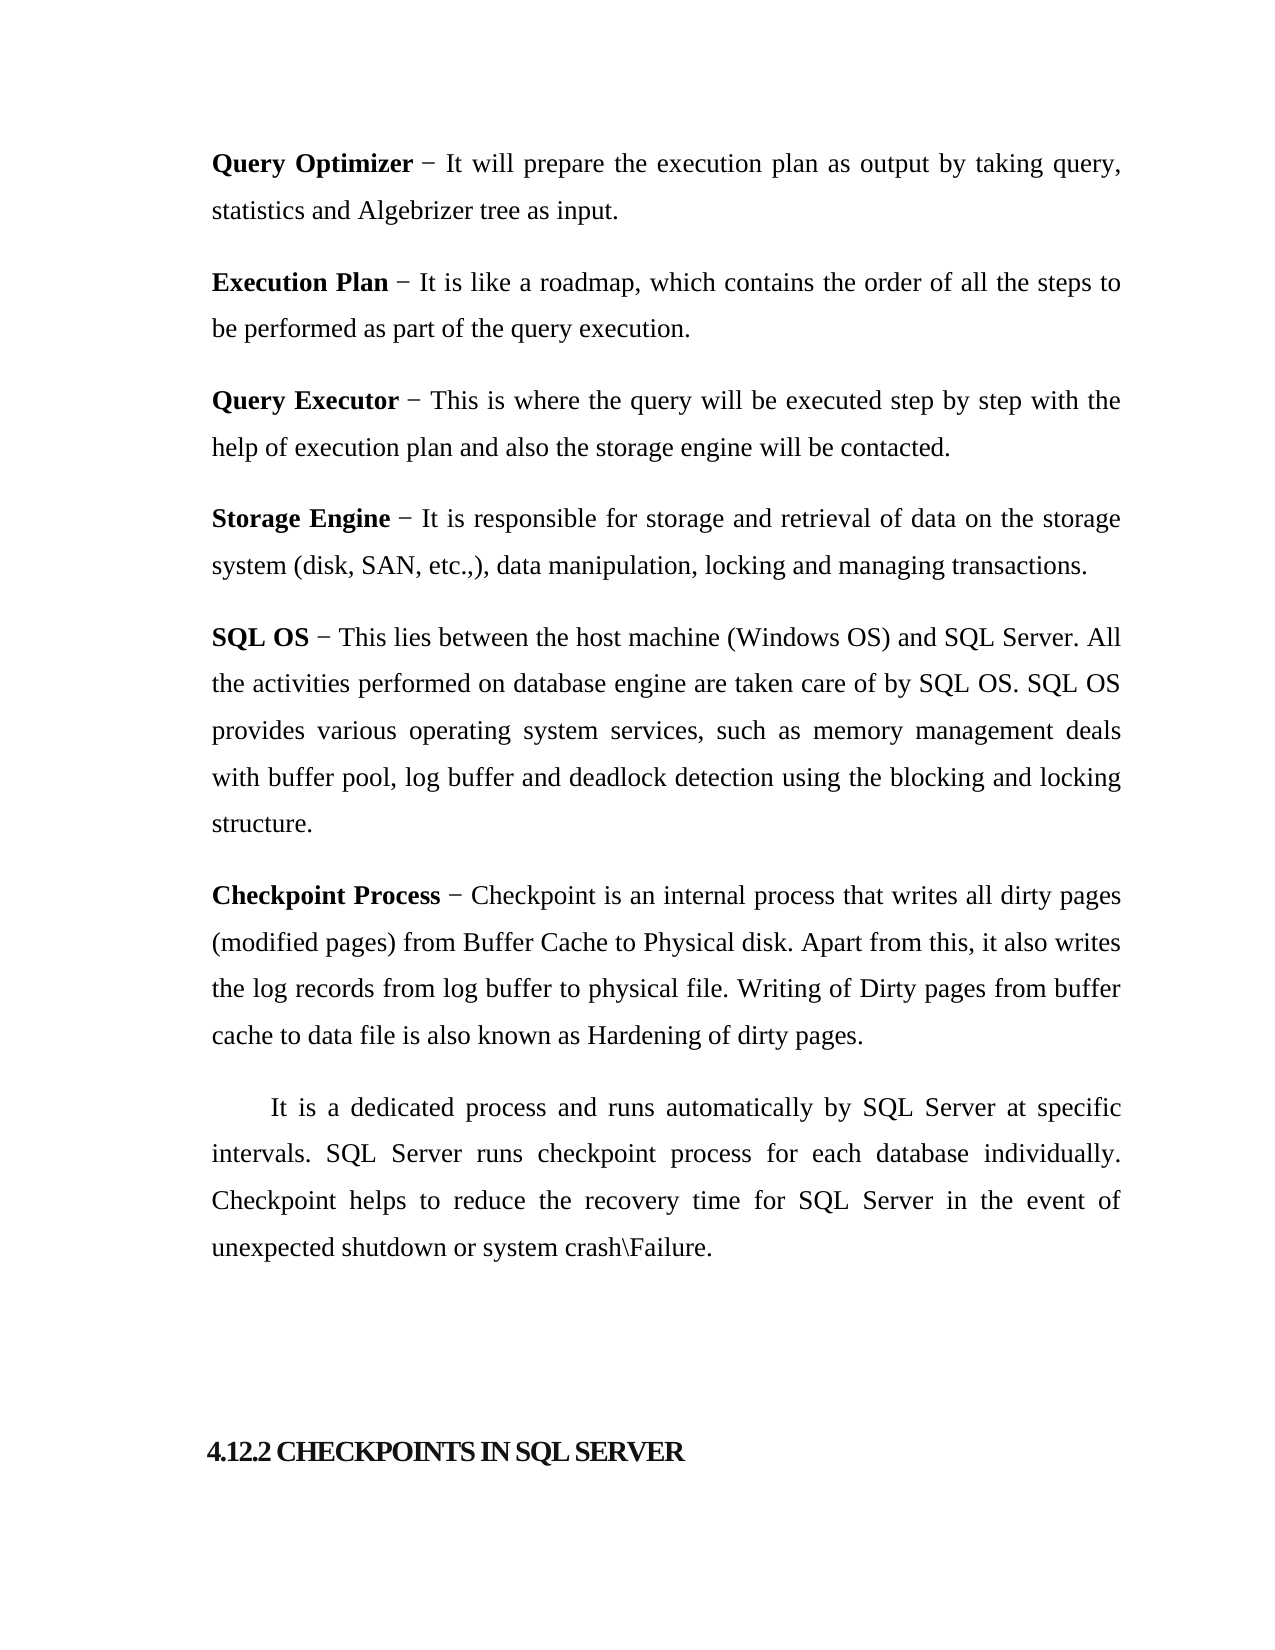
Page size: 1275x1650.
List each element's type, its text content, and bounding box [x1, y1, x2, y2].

text Query Optimizer − It will prepare the execution plan as output by taking query, statistics and Algebrizer tree as input. [212, 148, 1122, 225]
text It is a dedicated process and runs automatically by SQL Server at specific intervals. SQL Server runs checkpoint process for each database individually. Checkpoint helps to reduce the recovery time for SQL Server in the event of unexpected shutdown or system crash\Failure. [211, 1091, 1123, 1262]
text Storage Engine − It is responsible for storage and retrieval of data on the storage system (disk, SAN, etc.,), data manipulation, locking and managing transactions. [212, 503, 1122, 580]
text Query Executor − This is where the query will be executed step by step with the help of execution plan and also the storage engine will be contacted. [212, 384, 1122, 462]
text Checkpoint Process − Checkpoint is an internal process that writes all dirty pages (modified pages) from Buffer Cache to Physical disk. Apart from this, it also writes the log records from log buffer to physical file. Writing of Dirty pages from buffer cache to data file is also known as Hardening of dirty pages. [212, 879, 1122, 1050]
subtitle 4.12.2 CHECKPOINTS IN SQL SERVER [207, 1430, 1122, 1468]
text SQL OS − This lies between the host machine (Windows OS) and SQL Server. All the activities performed on database engine are taken care of by SQL OS. SQL OS provides various operating system services, such as memory management deals with buffer pool, log buffer and deadlock detection using the blocking and locking structure. [212, 621, 1122, 839]
text Execution Plan − It is like a roadmap, which contains the order of all the steps to be performed as part of the query execution. [212, 266, 1122, 344]
